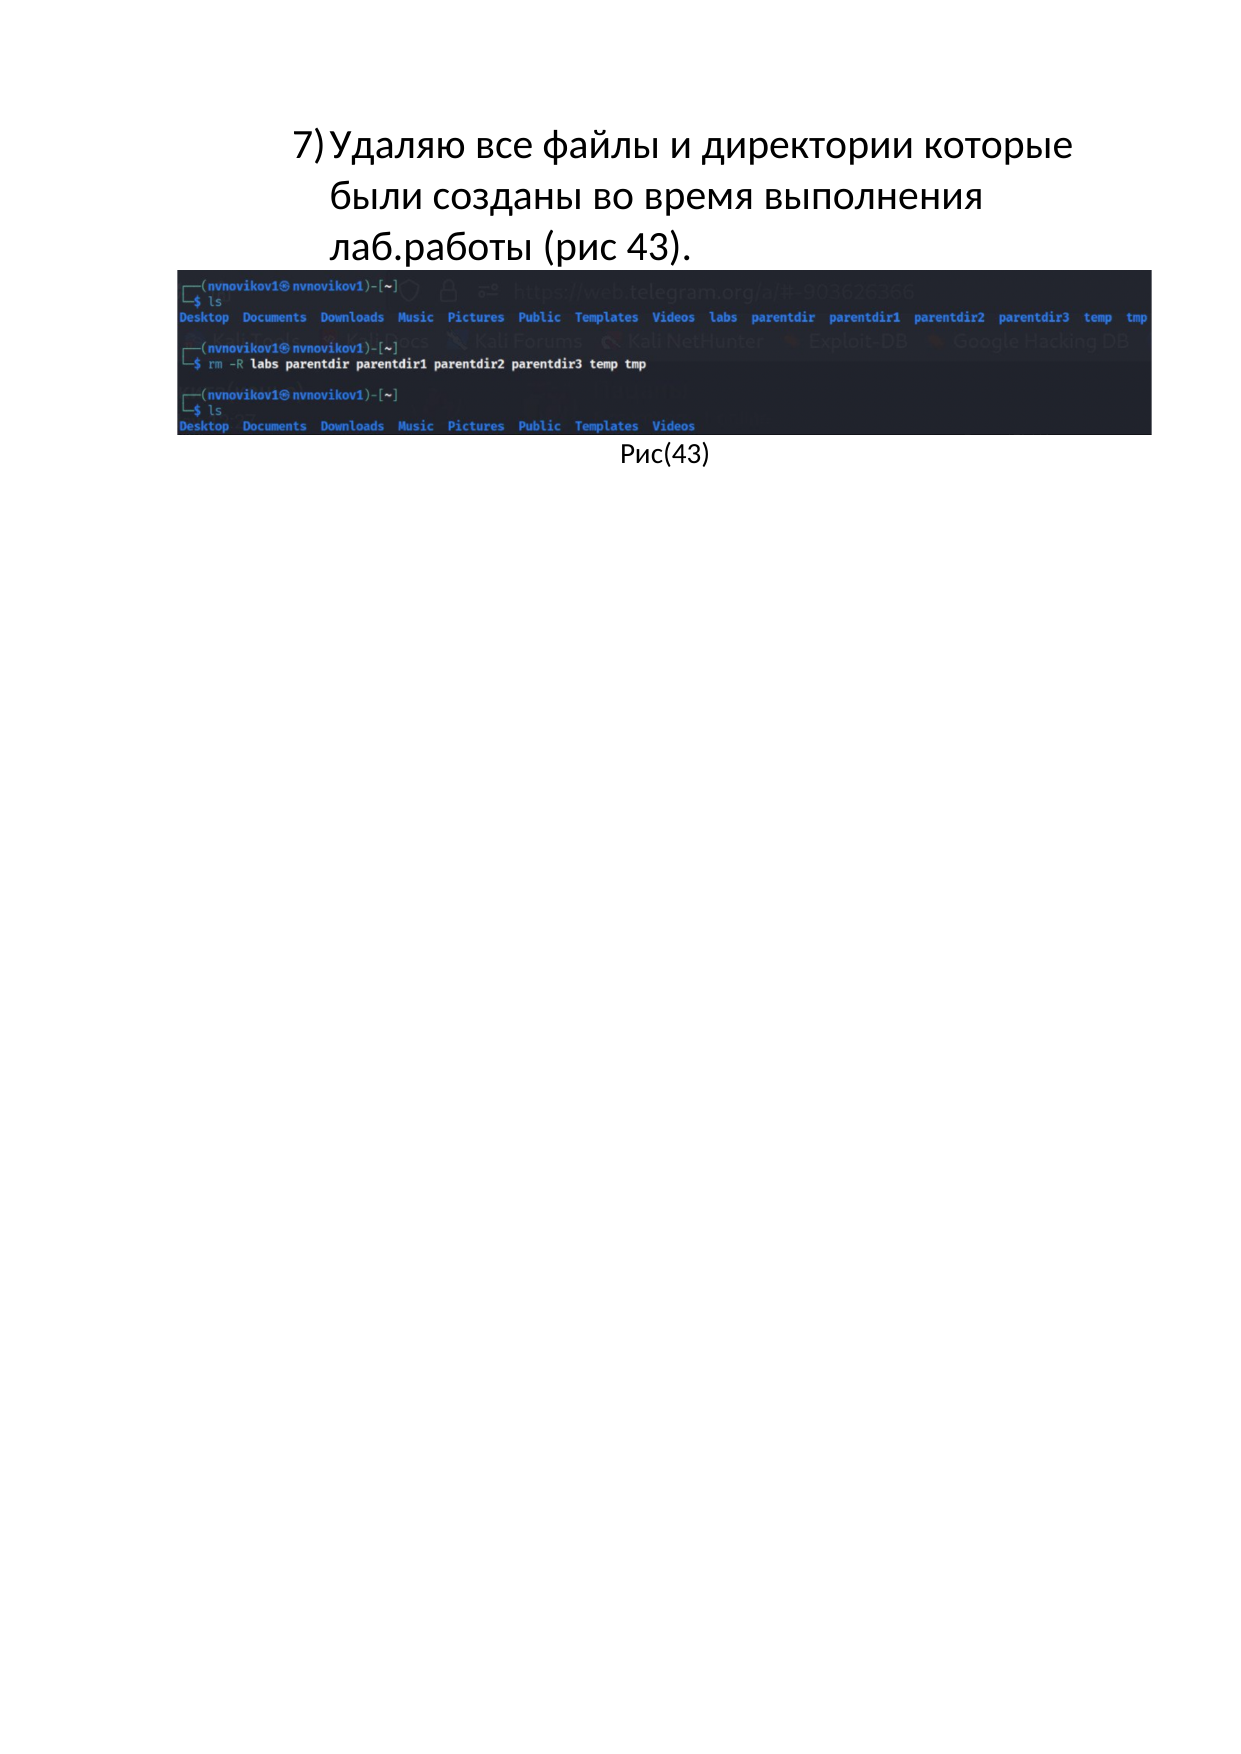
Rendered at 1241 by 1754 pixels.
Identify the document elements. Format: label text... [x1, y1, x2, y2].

list Удаляю все файлы и директории которые были созданы во время выполнения лаб.работы (рис 43). [292, 118, 1152, 270]
picture [177, 270, 1152, 435]
text Рис(43) [546, 435, 1152, 471]
